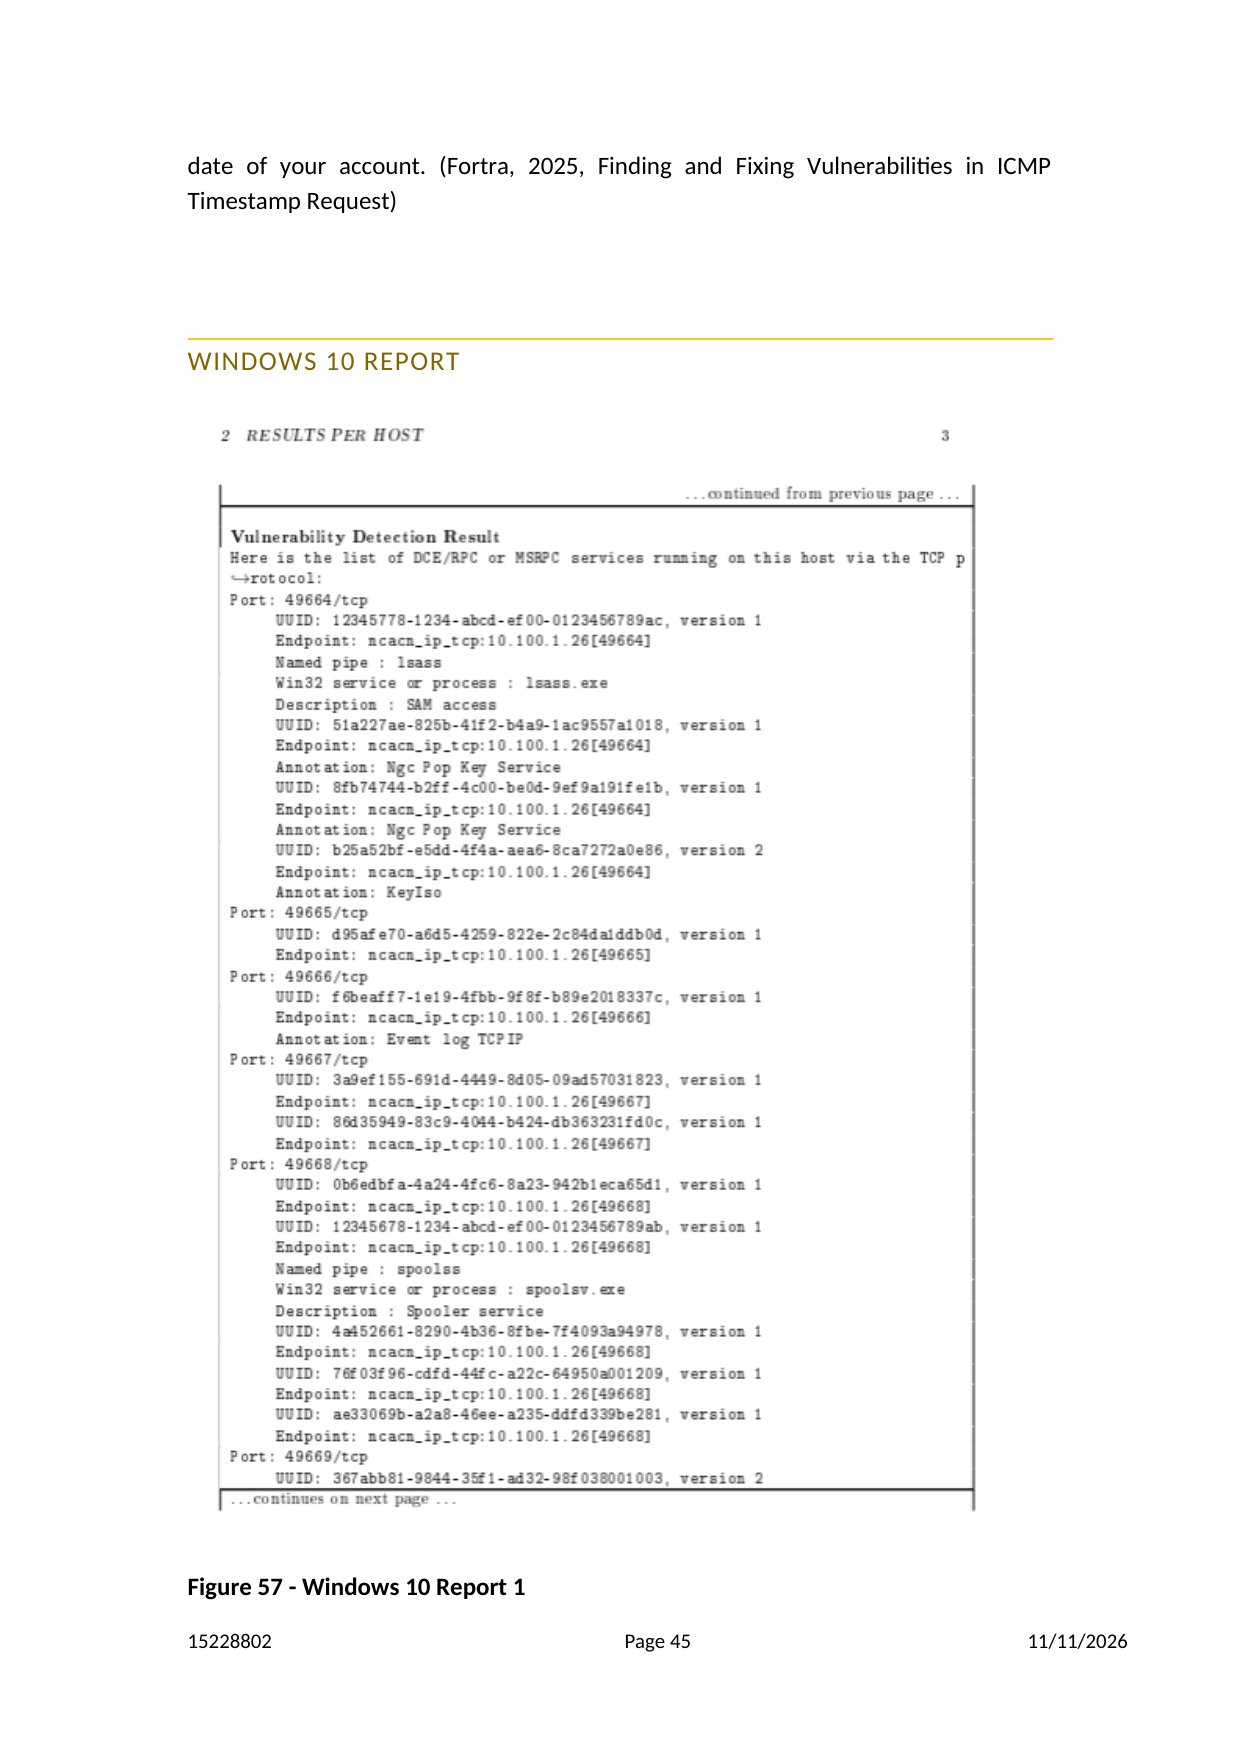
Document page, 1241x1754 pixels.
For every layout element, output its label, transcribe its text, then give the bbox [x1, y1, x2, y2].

text Figure 57 - Windows 10 Report 1 [187, 453, 1053, 1602]
subtitle Windows 10 report [187, 339, 1053, 377]
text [187, 150, 1053, 216]
